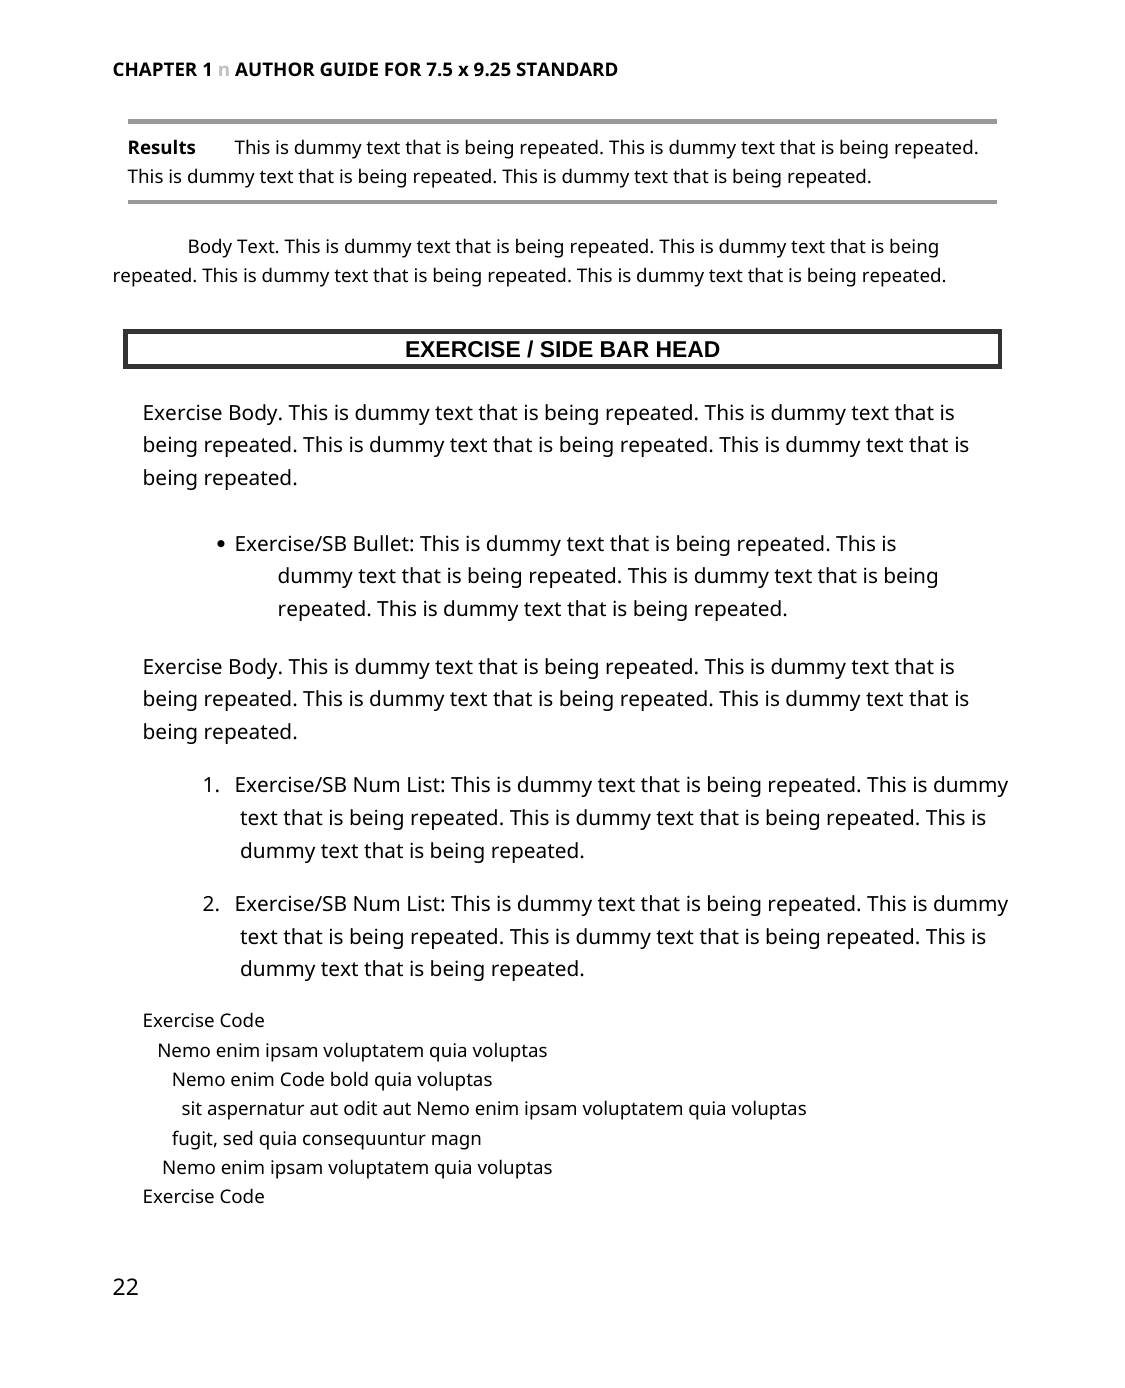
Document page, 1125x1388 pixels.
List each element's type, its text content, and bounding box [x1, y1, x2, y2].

text Exercise/SB Num List: This is dummy text that is being repeated. This is dummy text that is being repeated. This is dummy text that is being repeated. This is dummy text that is being repeated. [202, 771, 1012, 864]
text Exercise Body. This is dummy text that is being repeated. This is dummy text that is being repeated. This is dummy text that is being repeated. This is dummy text that is being repeated. [142, 516, 982, 746]
text sit aspernatur aut odit aut Nemo enim ipsam voluptatem quia voluptas [142, 1096, 982, 1121]
text Exercise/SB Bullet: This is dummy text that is being repeated. This is dummy text that is being repeated. This is dummy text that is being repeated. This is dummy text that is being repeated. [217, 529, 952, 623]
text Exercise Body. This is dummy text that is being repeated. This is dummy text that is being repeated. This is dummy text that is being repeated. This is dummy text that is being repeated. [142, 398, 982, 491]
text Nemo enim ipsam voluptatem quia voluptas [142, 1154, 982, 1180]
text Nemo enim ipsam voluptatem quia voluptas [142, 1037, 982, 1063]
text Exercise/SB Num List: This is dummy text that is being repeated. This is dummy text that is being repeated. This is dummy text that is being repeated. This is dummy text that is being repeated. [202, 889, 1012, 983]
text Exercise Code [142, 1008, 982, 1033]
text Body Text. This is dummy text that is being repeated. This is dummy text that is being repeated. This is dummy text that is being repeated. This is dummy text that is being repeated. [112, 233, 1012, 288]
text Exercise Code [142, 1183, 982, 1209]
text fugit, sed quia consequuntur magn [142, 1125, 982, 1150]
text Results This is dummy text that is being repeated. This is dummy text that is being repeated. This is dummy text that is being repeated. This is dummy text that is being repeated. [127, 120, 997, 204]
text Exercise / Side Bar Head [128, 334, 998, 364]
text Nemo enim Code bold quia voluptas [142, 1066, 982, 1092]
